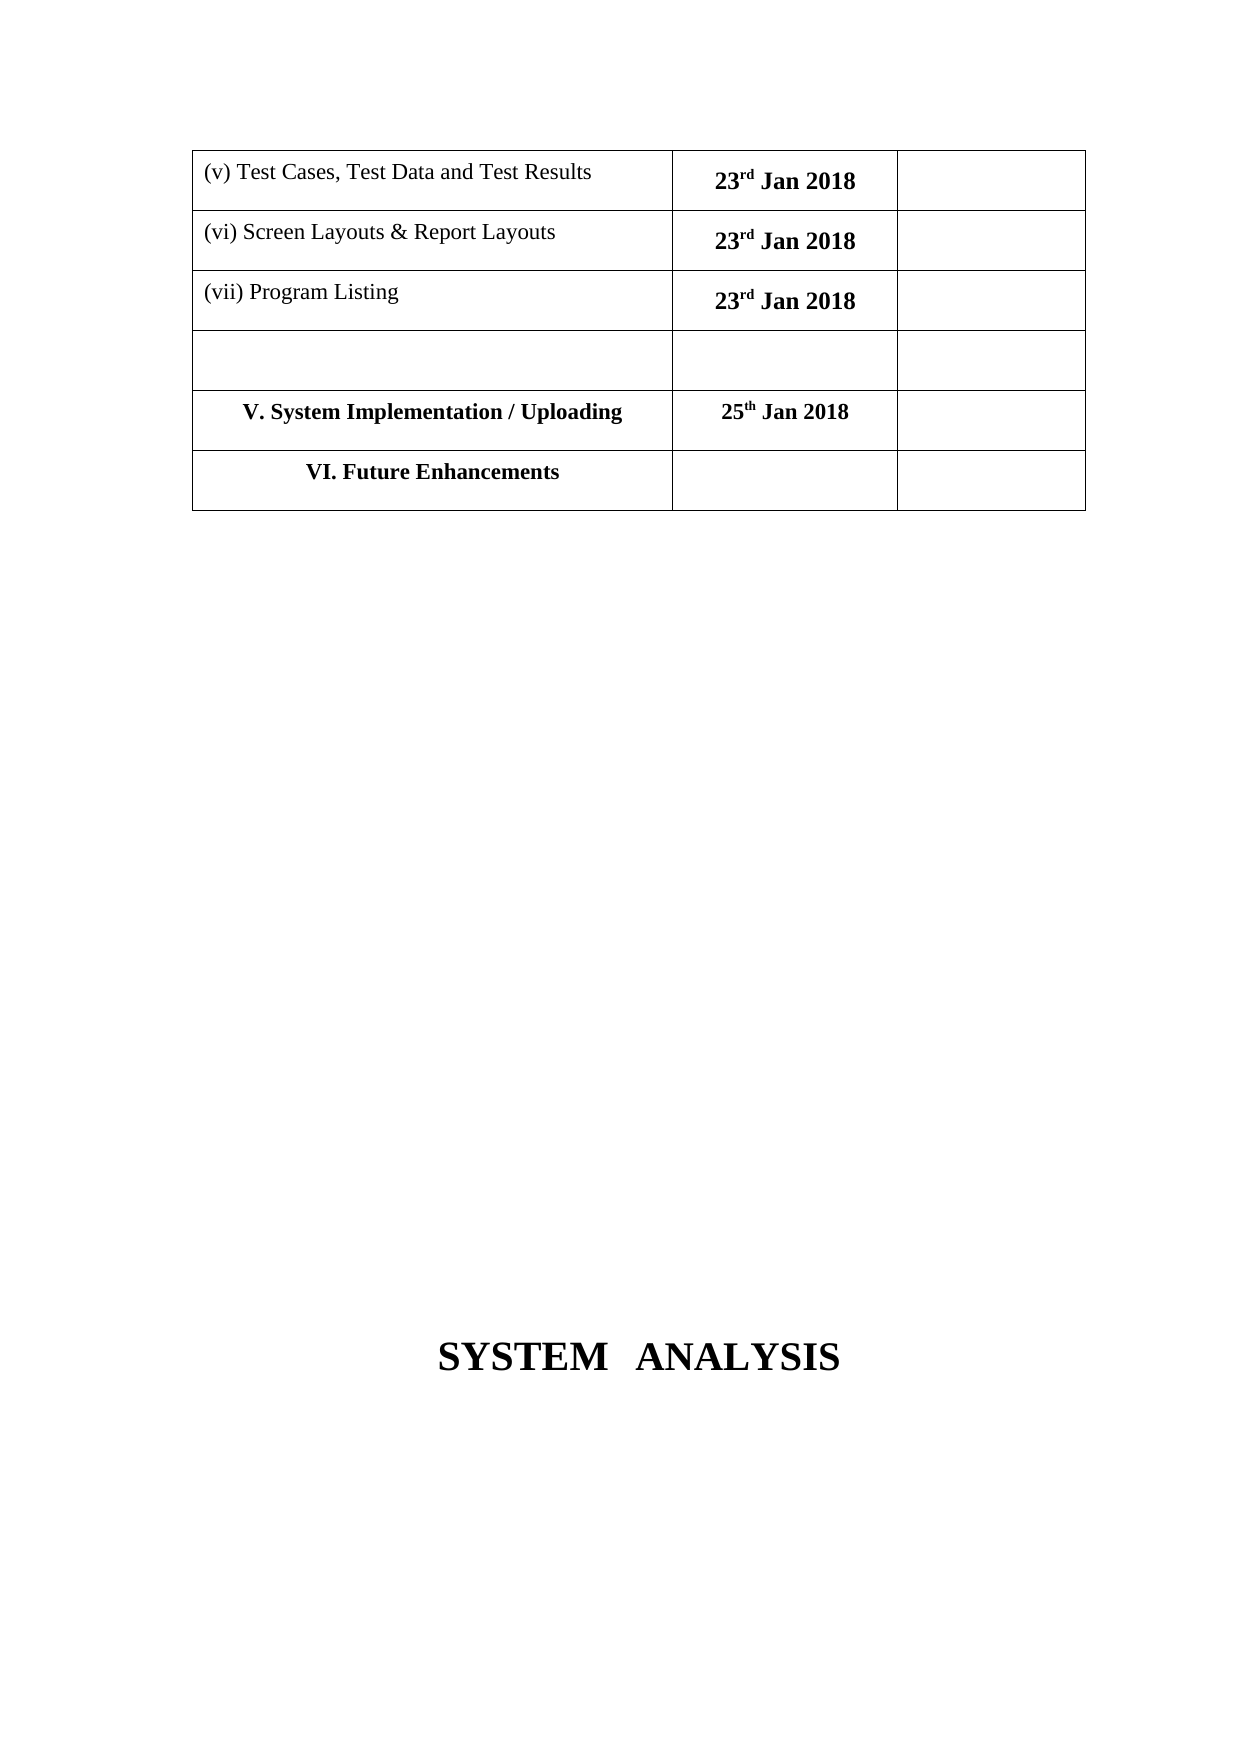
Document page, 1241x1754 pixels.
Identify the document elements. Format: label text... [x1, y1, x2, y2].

table_cell 25th Jan 2018 [673, 391, 897, 450]
table_cell [673, 331, 897, 390]
table_cell [898, 151, 1085, 210]
table_cell (v) Test Cases, Test Data and Test Results [193, 151, 672, 210]
table_cell [898, 451, 1085, 510]
table_cell (vi) Screen Layouts & Report Layouts [193, 211, 672, 270]
table_cell 23rd Jan 2018 [673, 151, 897, 210]
table_cell [673, 451, 897, 510]
table_cell 23rd Jan 2018 [673, 271, 897, 330]
table_cell [193, 331, 672, 390]
table_cell 23rd Jan 2018 [673, 211, 897, 270]
table_cell (vii) Program Listing [193, 271, 672, 330]
table_cell [898, 391, 1085, 450]
table_cell [898, 331, 1085, 390]
table_cell VI. Future Enhancements [193, 451, 672, 510]
table_cell [898, 211, 1085, 270]
table_cell V. System Implementation / Uploading [193, 391, 672, 450]
table_cell [898, 271, 1085, 330]
text SYSTEM ANALYSIS [187, 1331, 1090, 1379]
